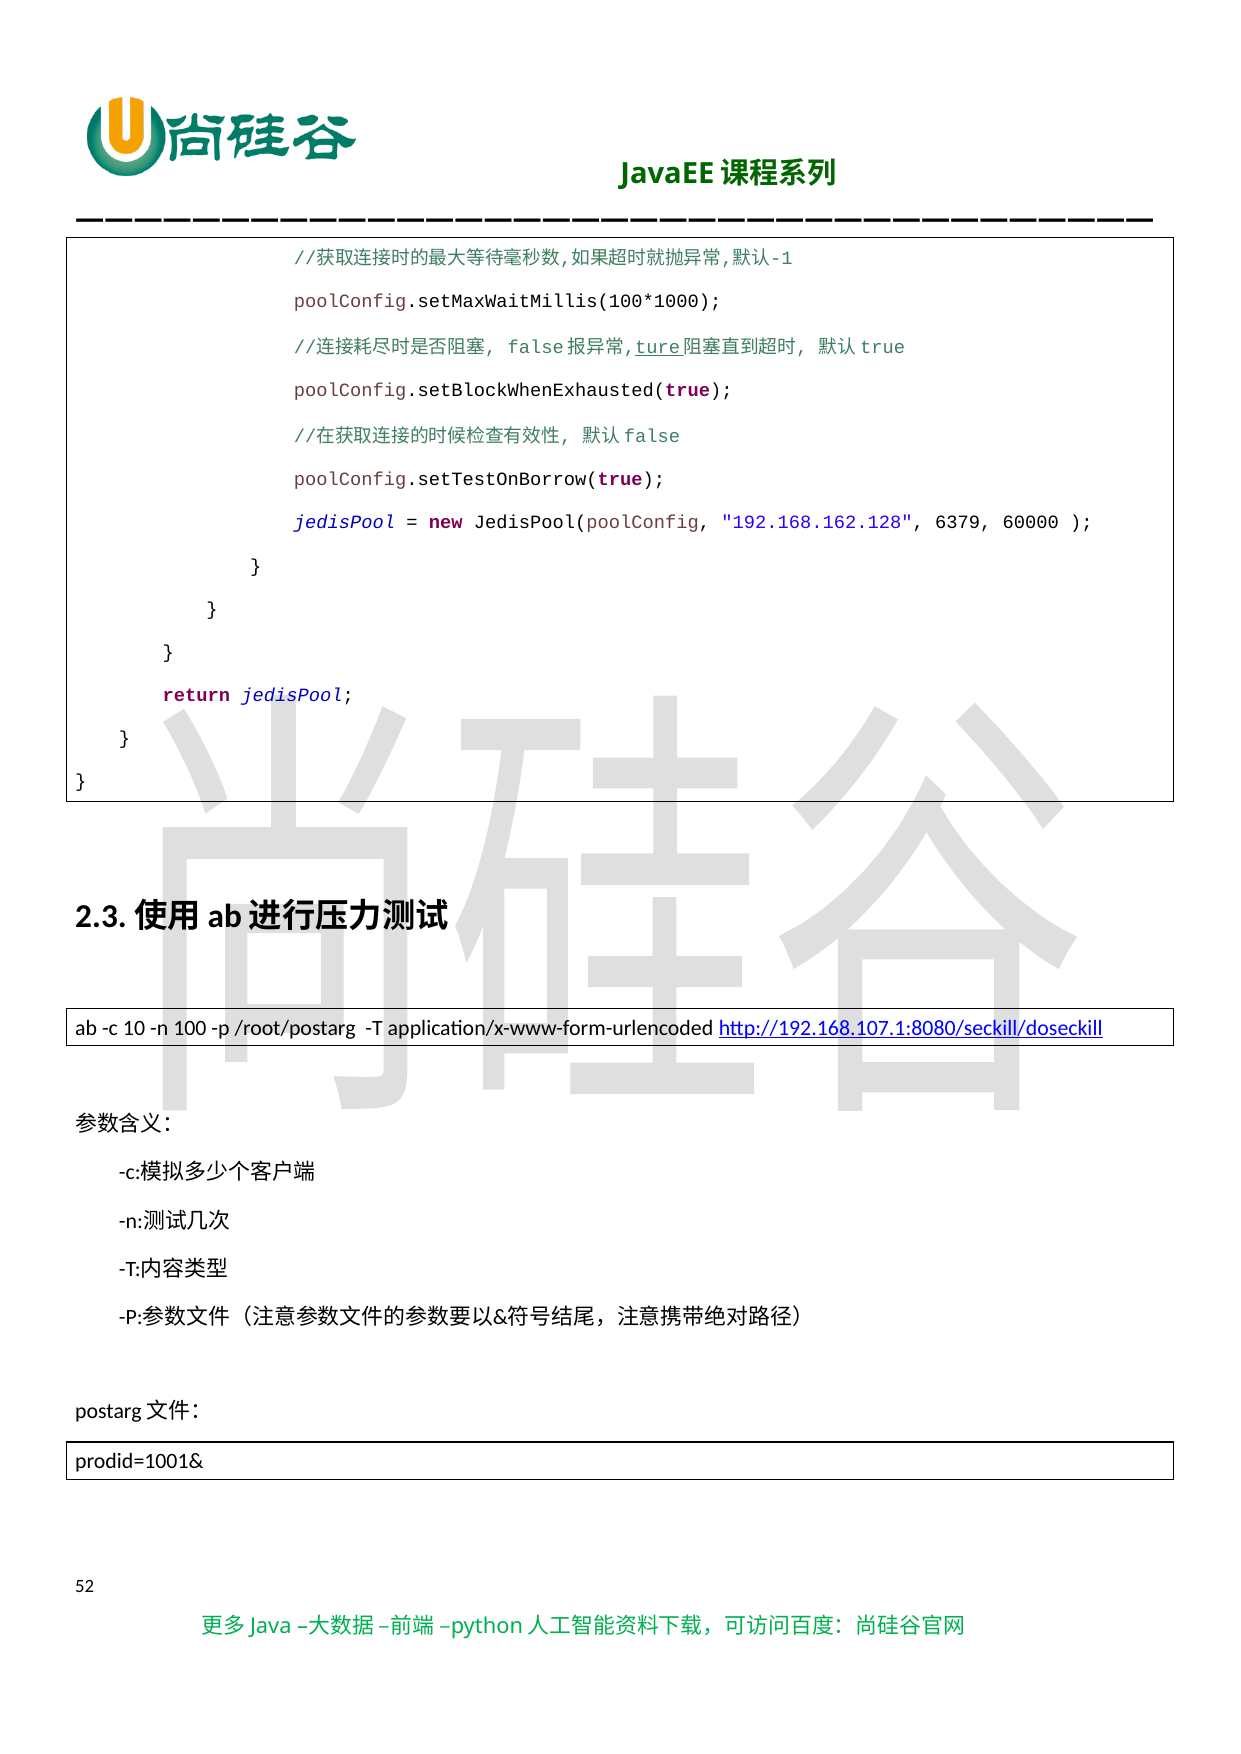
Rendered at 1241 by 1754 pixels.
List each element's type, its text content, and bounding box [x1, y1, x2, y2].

text postarg文件： [75, 1393, 1165, 1426]
text //获取连接时的最大等待毫秒数,如果超时就抛异常,默认-1 [67, 238, 1173, 272]
text //连接耗尽时是否阻塞, false报异常,ture阻塞直到超时, 默认true [67, 326, 1173, 362]
text } [67, 634, 1173, 669]
text -n:测试几次 [75, 1202, 1165, 1235]
text prodid=1001& [67, 1443, 1173, 1479]
text //在获取连接的时候检查有效性, 默认false [67, 415, 1173, 451]
text ab -c 10 -n 100 -p /root/postarg -T application/x-www-form-urlencoded http://192.168.107.1:8080/seckill/doseckill [67, 1009, 1173, 1045]
text -T:内容类型 [75, 1251, 1165, 1283]
text } [67, 591, 1173, 626]
text } [67, 763, 1173, 801]
text -c:模拟多少个客户端 [75, 1154, 1165, 1186]
text poolConfig.setMaxWaitMillis(100*1000); [67, 283, 1173, 318]
text jedisPool = new JedisPool(poolConfig, "192.168.162.128", 6379, 60000 ); [67, 504, 1173, 540]
subtitle 2.3. 使用ab进行压力测试 [75, 881, 1165, 946]
text 参数含义： [75, 1106, 1165, 1138]
text } [67, 720, 1173, 756]
text } [67, 548, 1173, 583]
text poolConfig.setBlockWhenExhausted(true); [67, 372, 1173, 408]
text poolConfig.setTestOnBorrow(true); [67, 461, 1173, 497]
text -P:参数文件（注意参数文件的参数要以&符号结尾，注意携带绝对路径） [75, 1299, 1165, 1331]
picture [75, 88, 363, 184]
text return jedisPool; [67, 677, 1173, 713]
